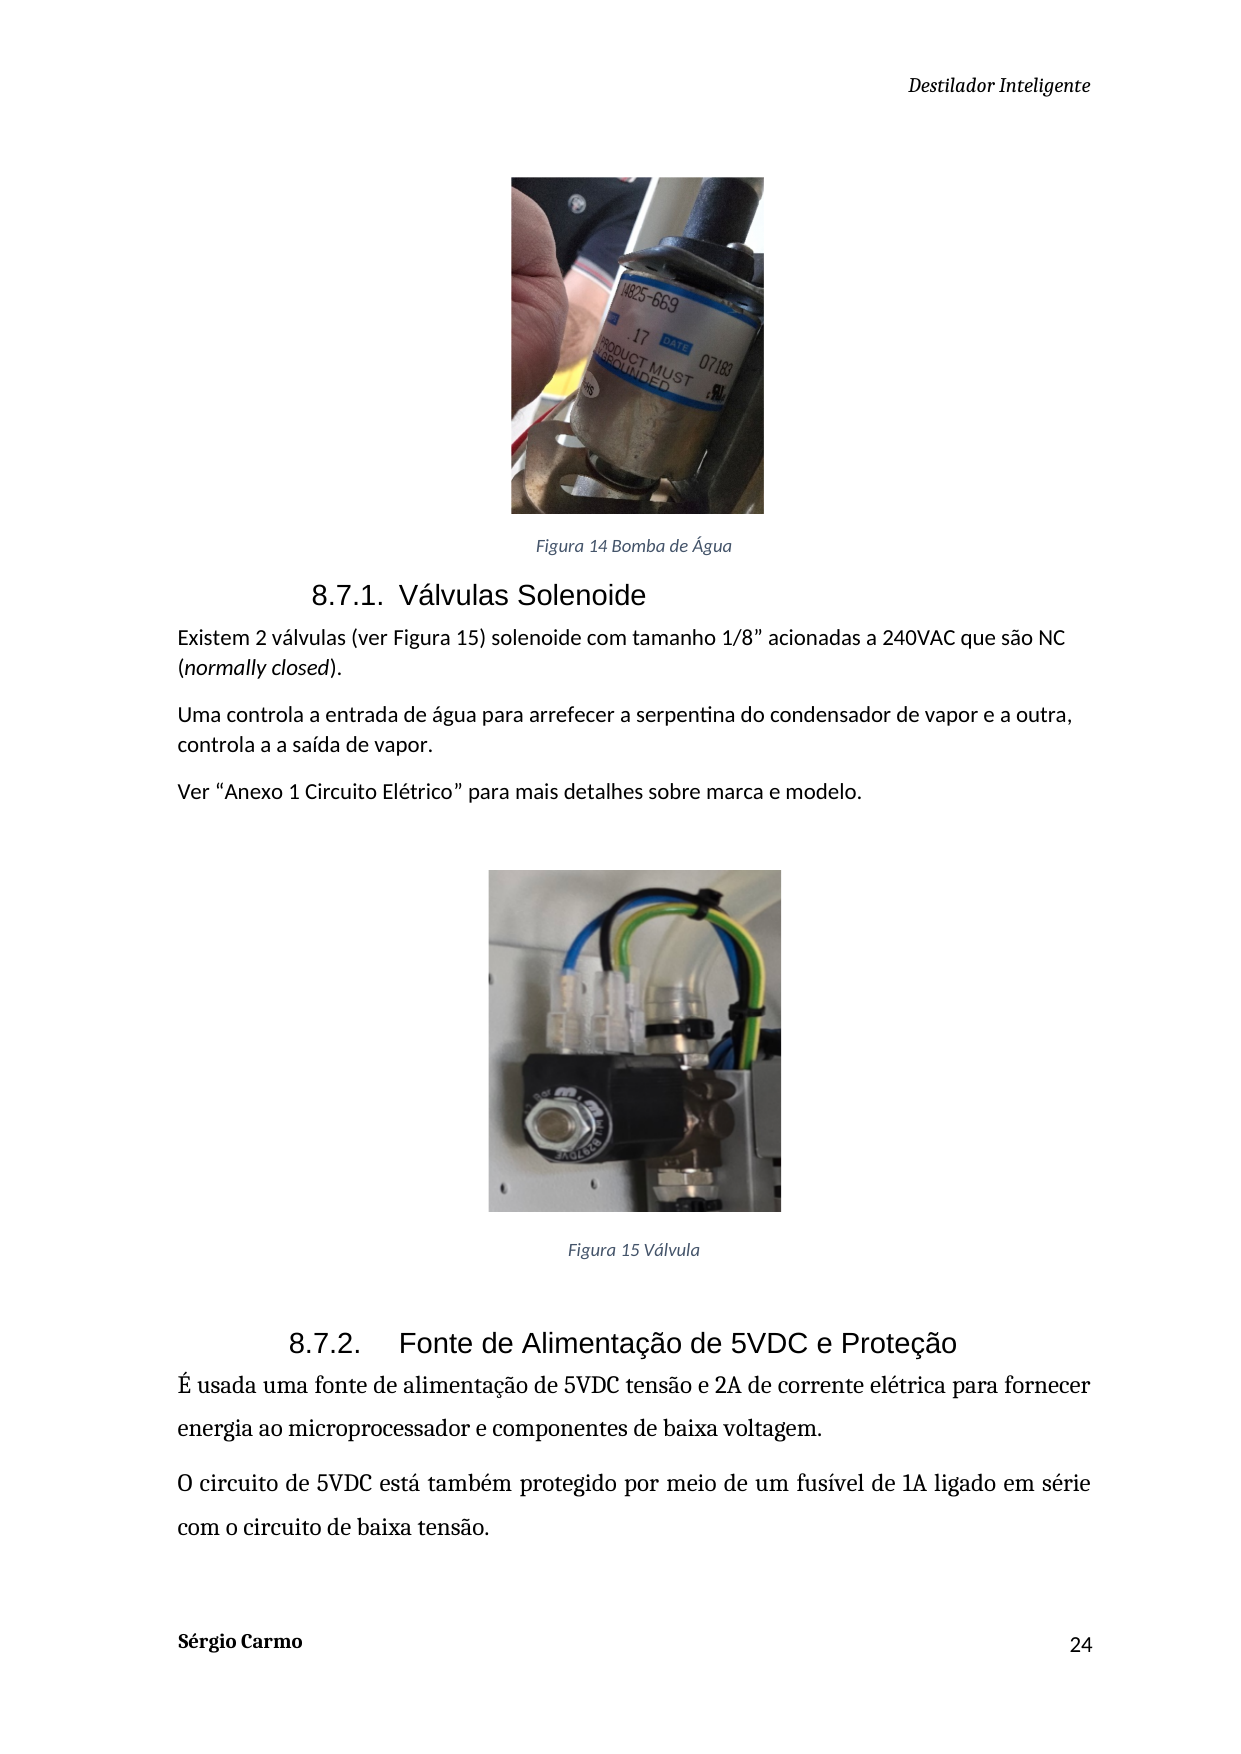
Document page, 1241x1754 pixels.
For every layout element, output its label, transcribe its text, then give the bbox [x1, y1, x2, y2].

text Ver “Anexo 1 Circuito Elétrico” para mais detalhes sobre marca e modelo. [177, 777, 1092, 805]
text Figura 14 Bomba de Água [177, 534, 1092, 557]
text O circuito de 5VDC está também protegido por meio de um fusível de 1A ligado em série com o circuito de baixa tensão. [177, 1469, 1092, 1541]
text É usada uma fonte de alimentação de 5VDC tensão e 2A de corrente elétrica para fornecer energia ao microprocessador e componentes de baixa voltagem. [177, 1371, 1092, 1442]
subtitle Válvulas Solenoide [311, 578, 1092, 612]
text Figura 15 Válvula [177, 1238, 1092, 1261]
subtitle Fonte de Alimentação de 5VDC e Proteção [288, 1326, 1092, 1359]
text Existem 2 válvulas (ver Figura 15) solenoide com tamanho 1/8” acionadas a 240VAC que são NC (normally closed). [177, 623, 1092, 681]
picture [488, 870, 782, 1212]
picture [512, 178, 763, 514]
text Uma controla a entrada de água para arrefecer a serpentina do condensador de vapor e a outra, controla a a saída de vapor. [177, 700, 1092, 758]
